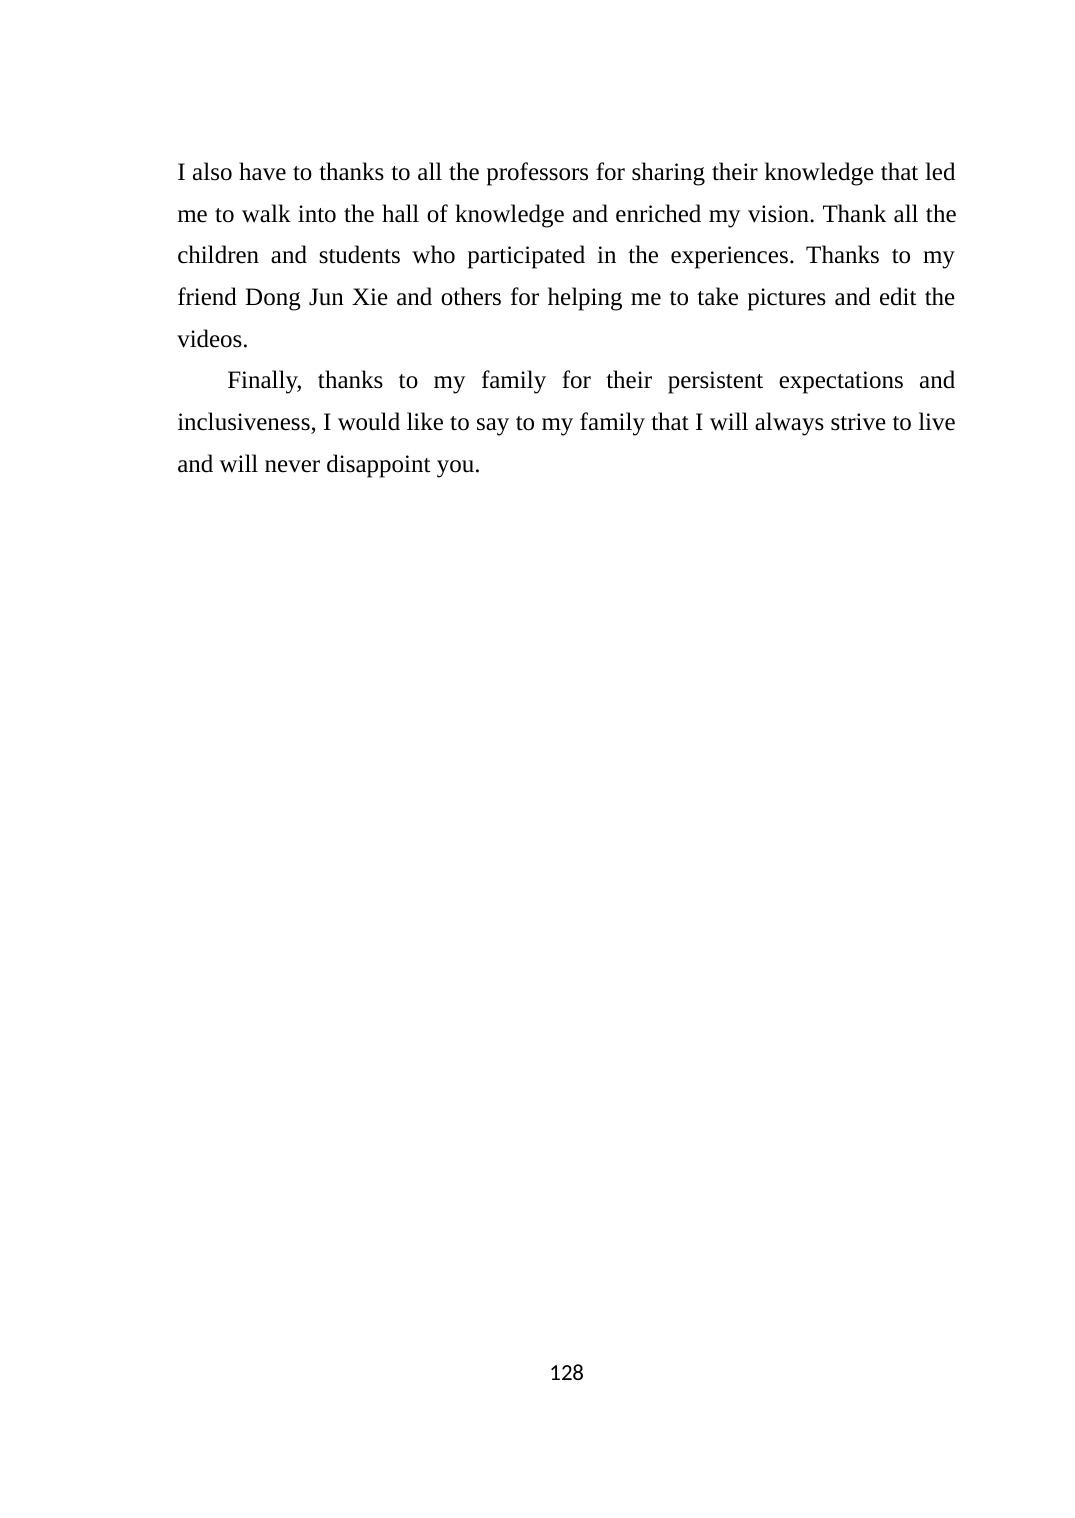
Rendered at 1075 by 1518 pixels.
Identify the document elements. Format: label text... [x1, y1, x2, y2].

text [177, 147, 956, 355]
text Finally, thanks to my family for their persistent expectations and inclusiveness, I would like to say to my family that I will always strive to live and will never disappoint you. [177, 355, 956, 480]
